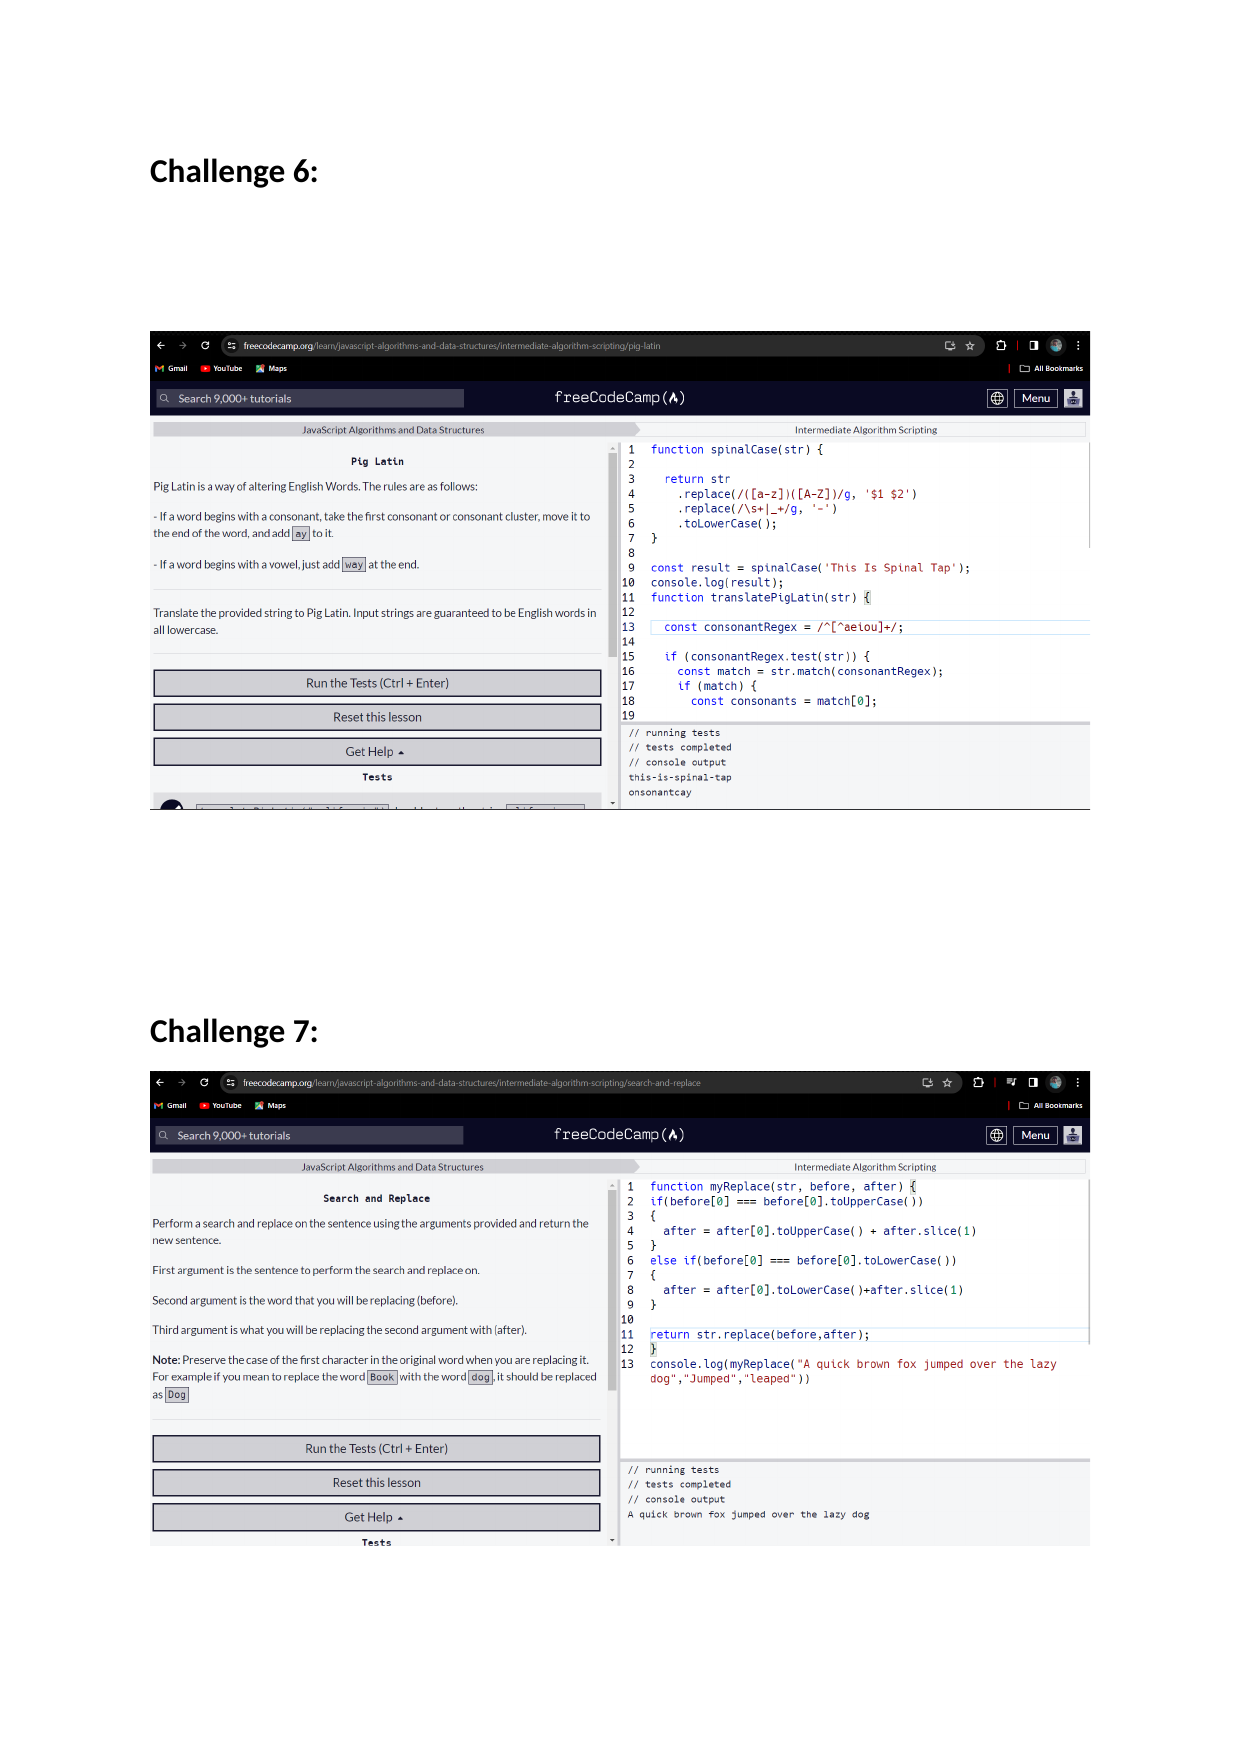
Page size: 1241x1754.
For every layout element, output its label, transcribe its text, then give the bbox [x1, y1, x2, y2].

picture [150, 1071, 1091, 1546]
text Challenge 6: [150, 150, 1090, 191]
picture [150, 331, 1091, 810]
text Challenge 7: [150, 1010, 1090, 1051]
